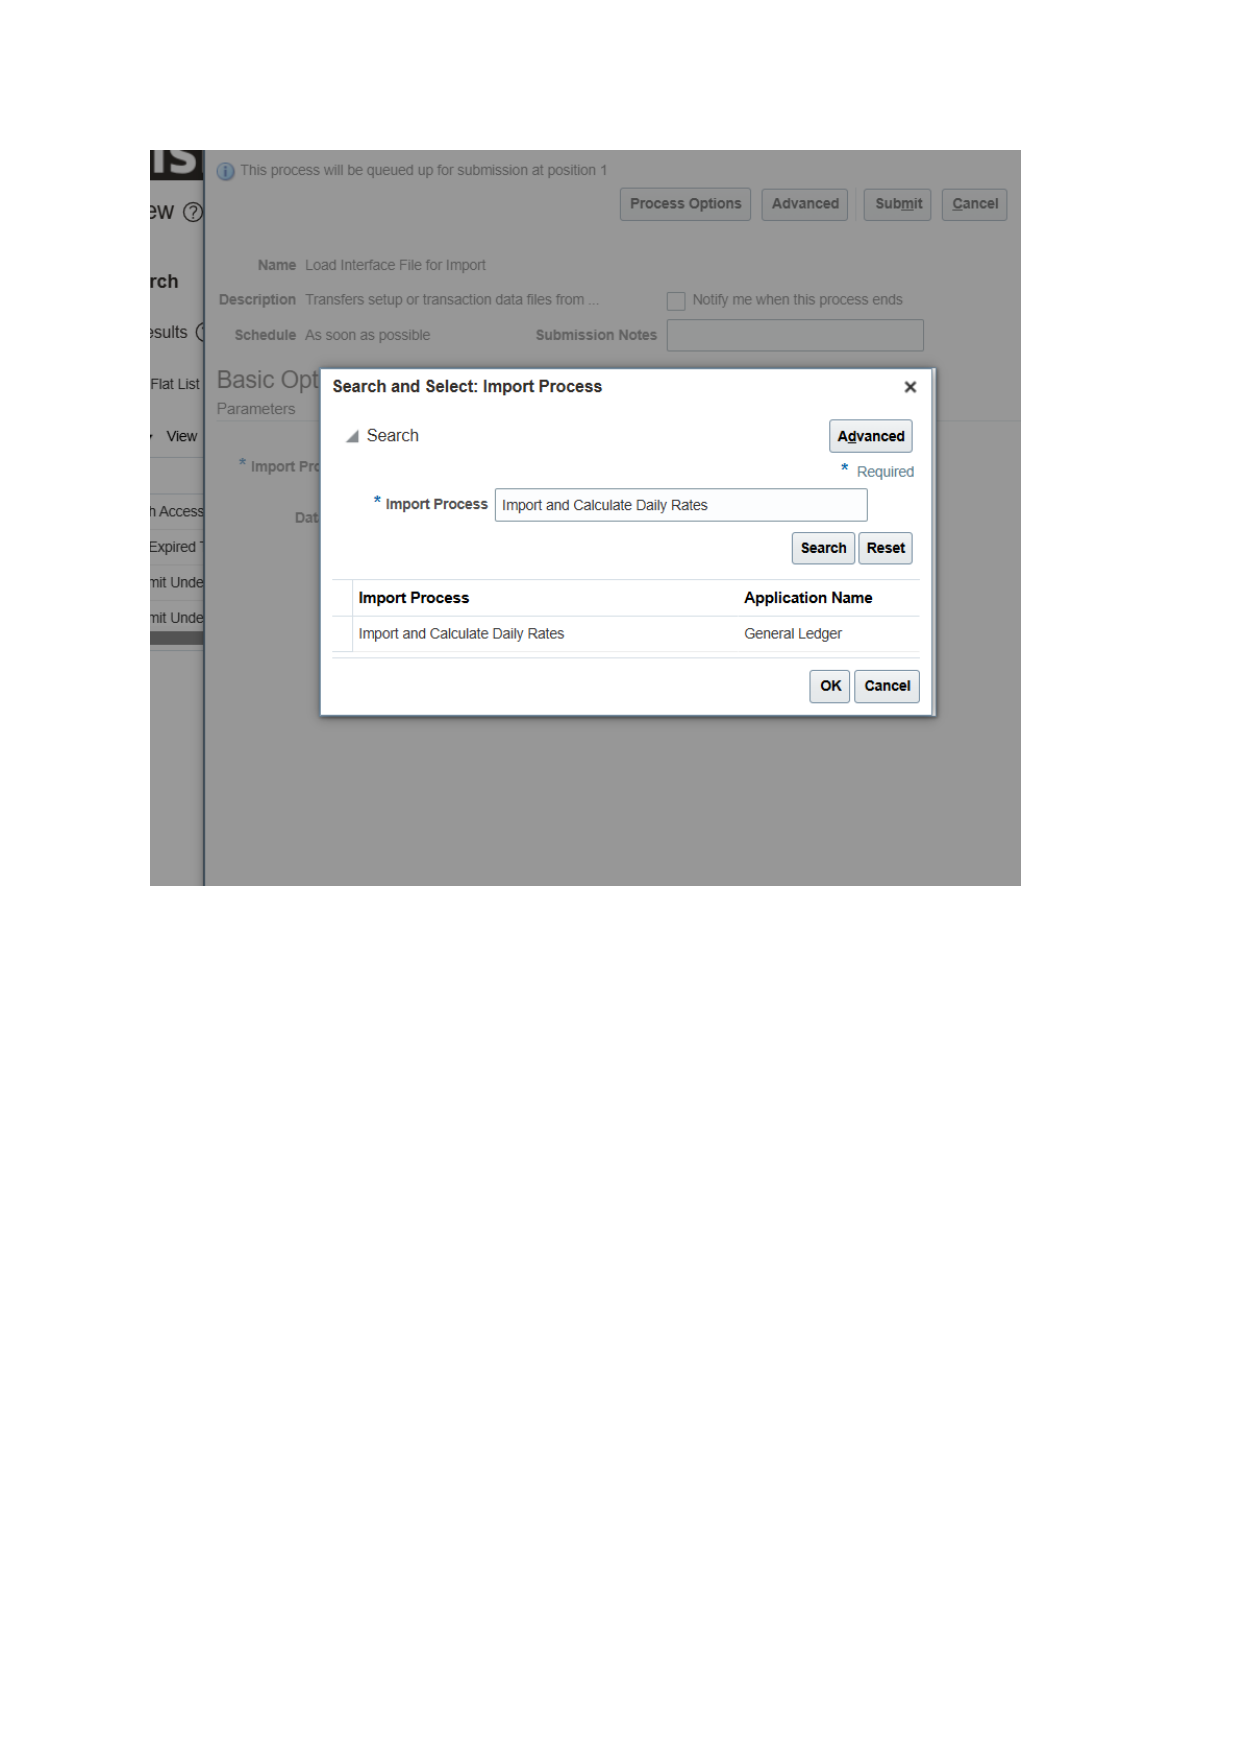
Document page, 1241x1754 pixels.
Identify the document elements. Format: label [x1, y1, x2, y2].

picture [150, 150, 1021, 886]
